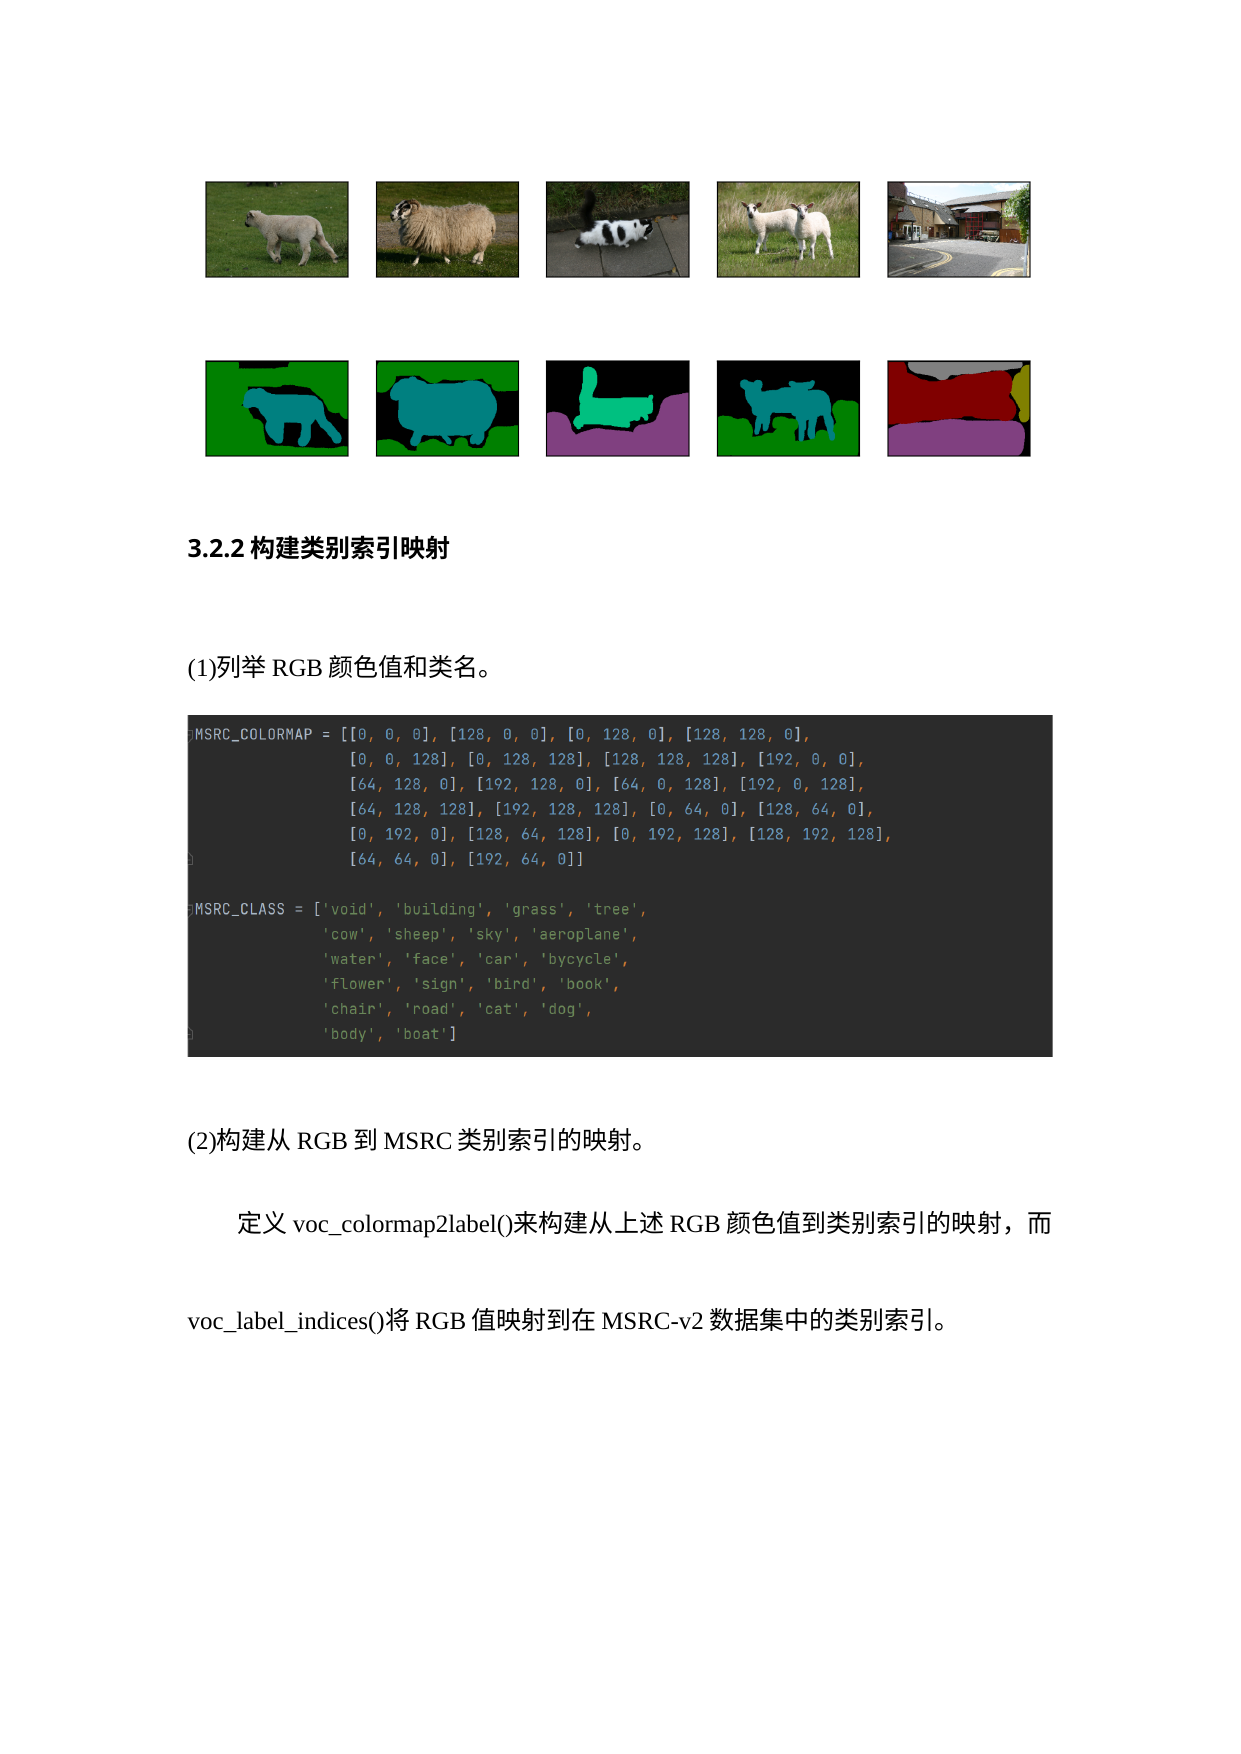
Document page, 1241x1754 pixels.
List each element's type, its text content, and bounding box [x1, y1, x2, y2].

text (1)列举RGB颜色值和类名。 [187, 633, 1053, 698]
picture [187, 162, 1053, 481]
text 定义voc_colormap2label()来构建从上述RGB颜色值到类别索引的映射，而voc_label_indices()将RGB值映射到在MSRC-v2数据集中的类别索引。 [187, 1189, 1053, 1351]
subtitle 3.2.2构建类别索引映射 [187, 514, 1053, 579]
text (2)构建从RGB到MSRC类别索引的映射。 [187, 1106, 1053, 1171]
picture [187, 715, 1053, 1057]
